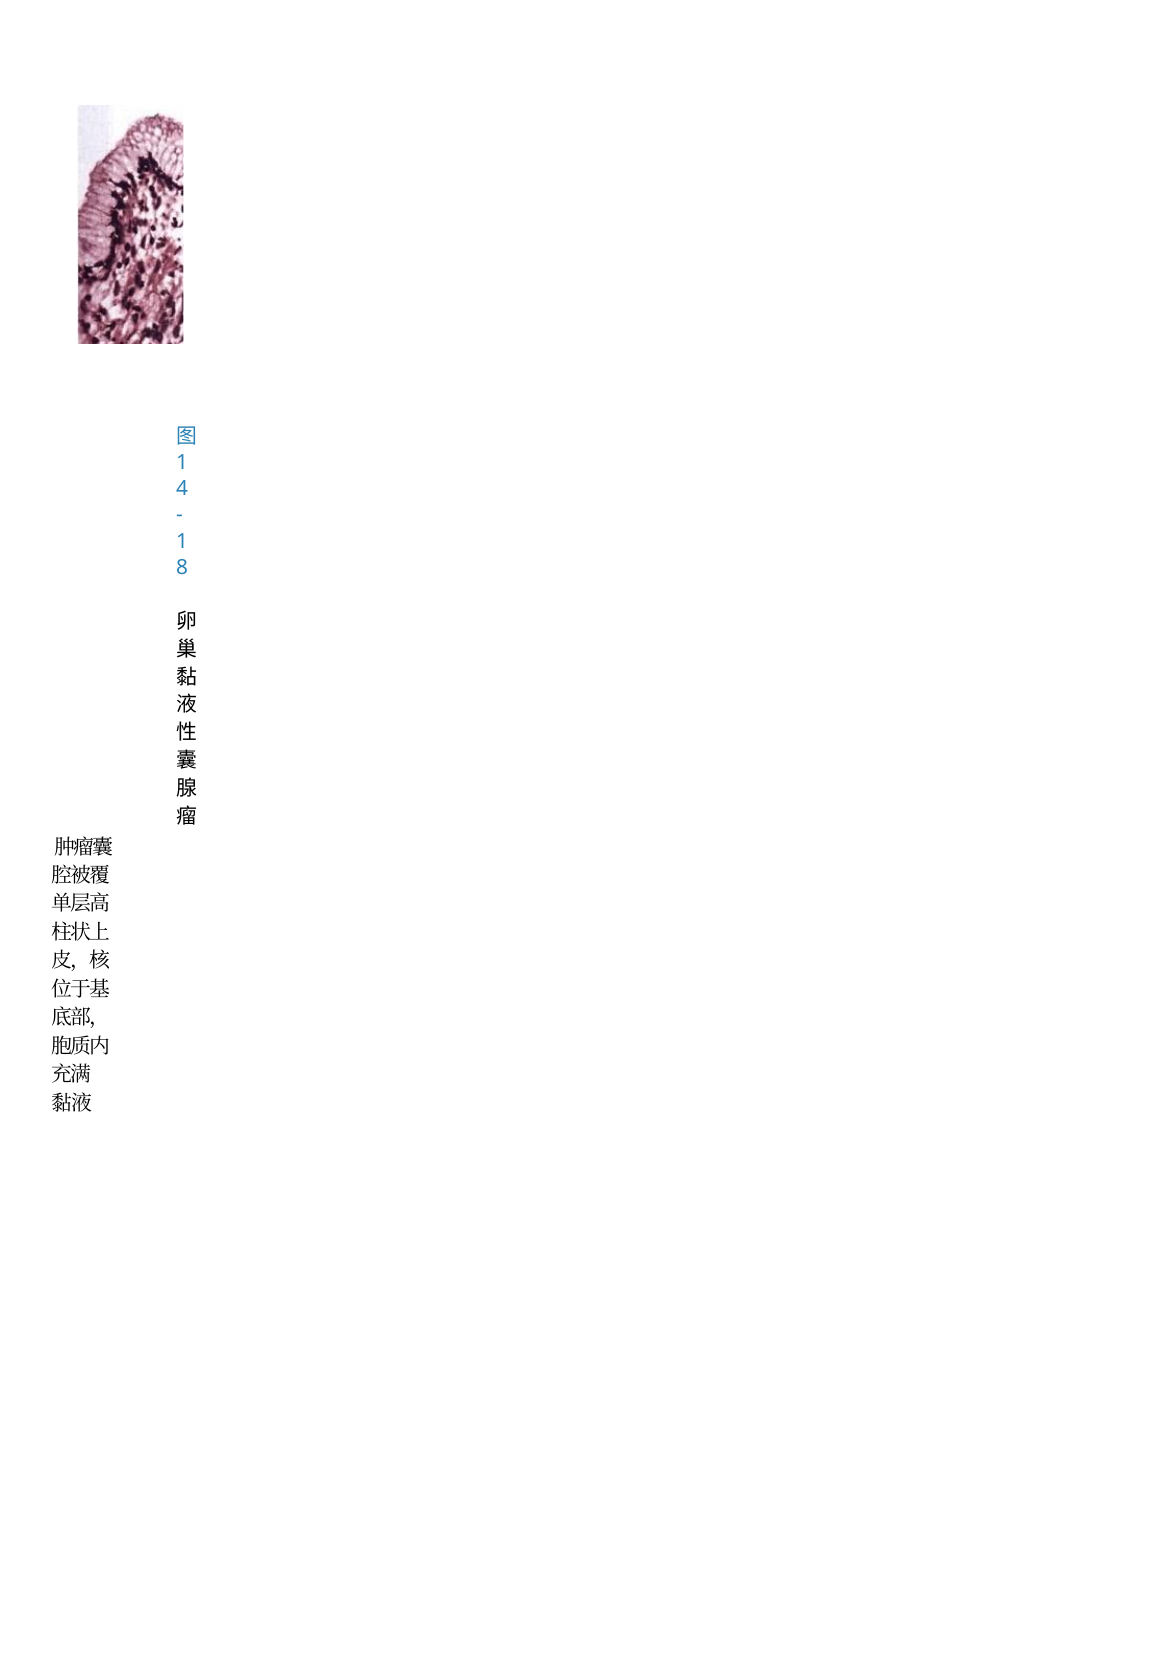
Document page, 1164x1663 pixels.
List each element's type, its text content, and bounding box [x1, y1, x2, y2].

picture [77, 105, 184, 344]
text 肿瘤囊腔被覆单层高柱状上皮，核位于基底部，胞质内充满 黏液 [51, 832, 113, 1116]
